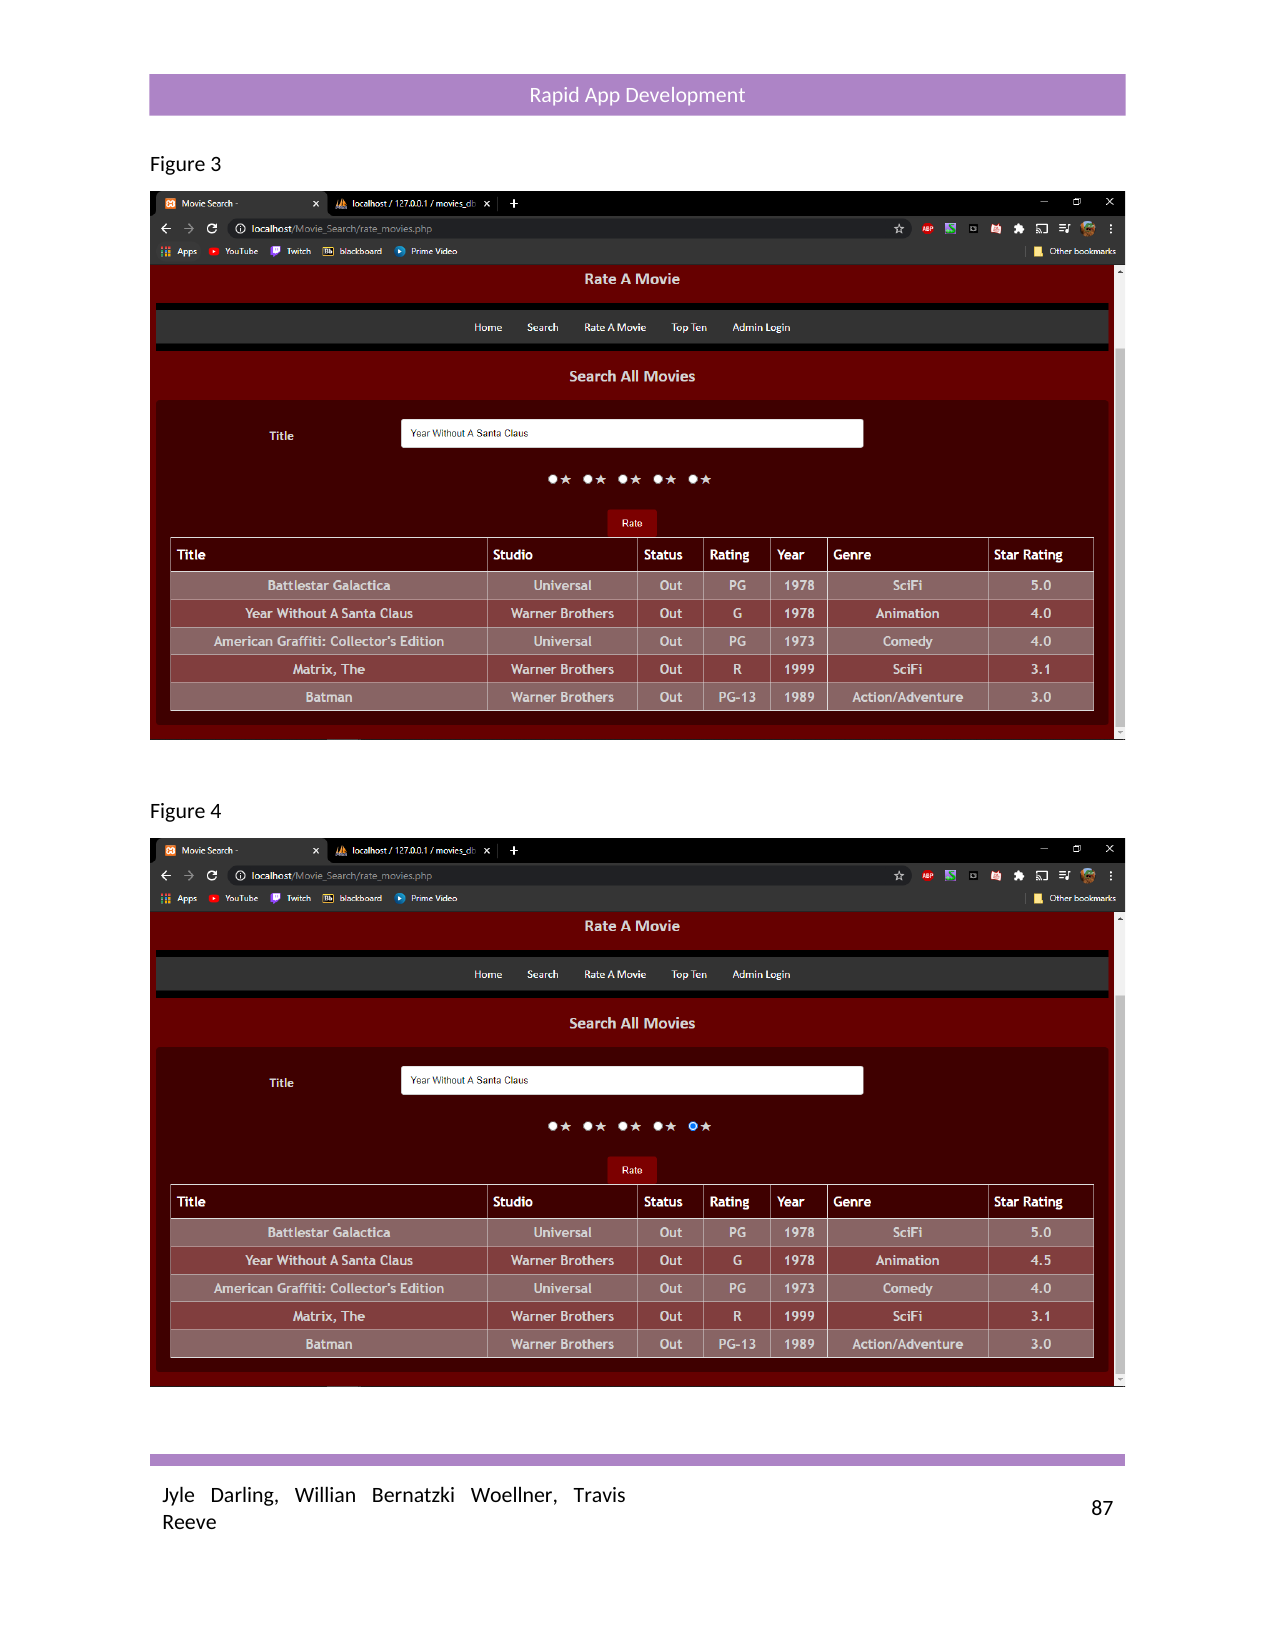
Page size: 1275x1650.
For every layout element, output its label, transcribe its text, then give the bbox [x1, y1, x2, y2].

picture [150, 838, 1125, 1387]
text Figure 4 [150, 797, 1125, 823]
text Figure 3 [150, 150, 1125, 177]
picture [150, 191, 1125, 740]
